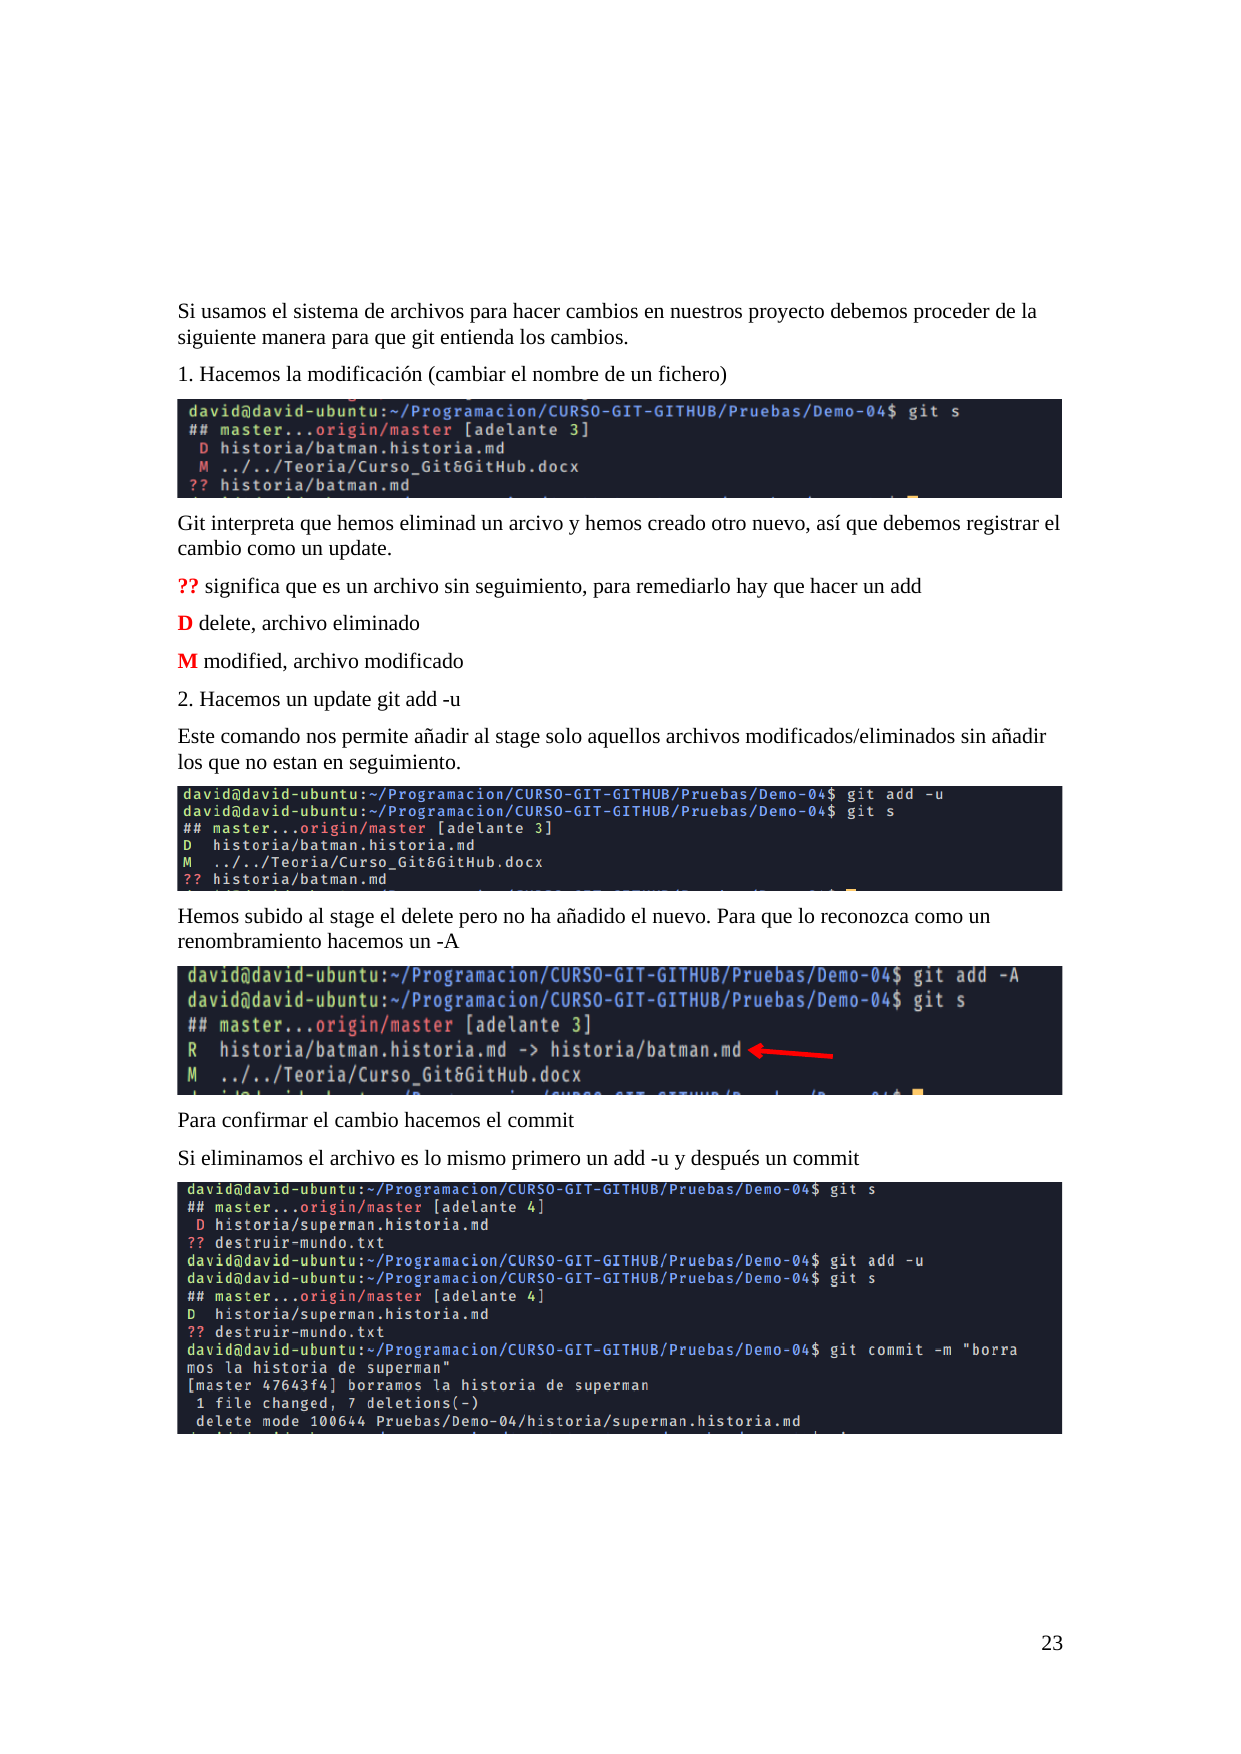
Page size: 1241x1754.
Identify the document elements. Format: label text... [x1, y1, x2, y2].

text Hemos subido al stage el delete pero no ha añadido el nuevo. Para que lo reconozca como un renombramiento hacemos un -A [177, 903, 1063, 954]
list ?? significa que es un archivo sin seguimiento, para remediarlo hay que hacer un add [177, 573, 1063, 598]
picture [177, 399, 1062, 498]
text Si usamos el sistema de archivos para hacer cambios en nuestros proyecto debemos proceder de la siguiente manera para que git entienda los cambios. [177, 298, 1063, 349]
picture [177, 1182, 1063, 1434]
text Para confirmar el cambio hacemos el commit [177, 1107, 1063, 1132]
list Git interpreta que hemos eliminad un arcivo y hemos creado otro nuevo, así que debemos registrar el cambio como un update. [177, 510, 1063, 560]
picture [177, 786, 1063, 891]
list Hacemos la modificación (cambiar el nombre de un fichero) [177, 361, 1063, 387]
picture [177, 966, 1063, 1095]
list M modified, archivo modificado [177, 648, 1063, 673]
text Si eliminamos el archivo es lo mismo primero un add -u y después un commit [177, 1145, 1063, 1170]
list D delete, archivo eliminado [177, 610, 1063, 636]
list Este comando nos permite añadir al stage solo aquellos archivos modificados/eliminados sin añadir los que no estan en seguimiento. [177, 723, 1063, 774]
list Hacemos un update git add -u [177, 686, 1063, 711]
